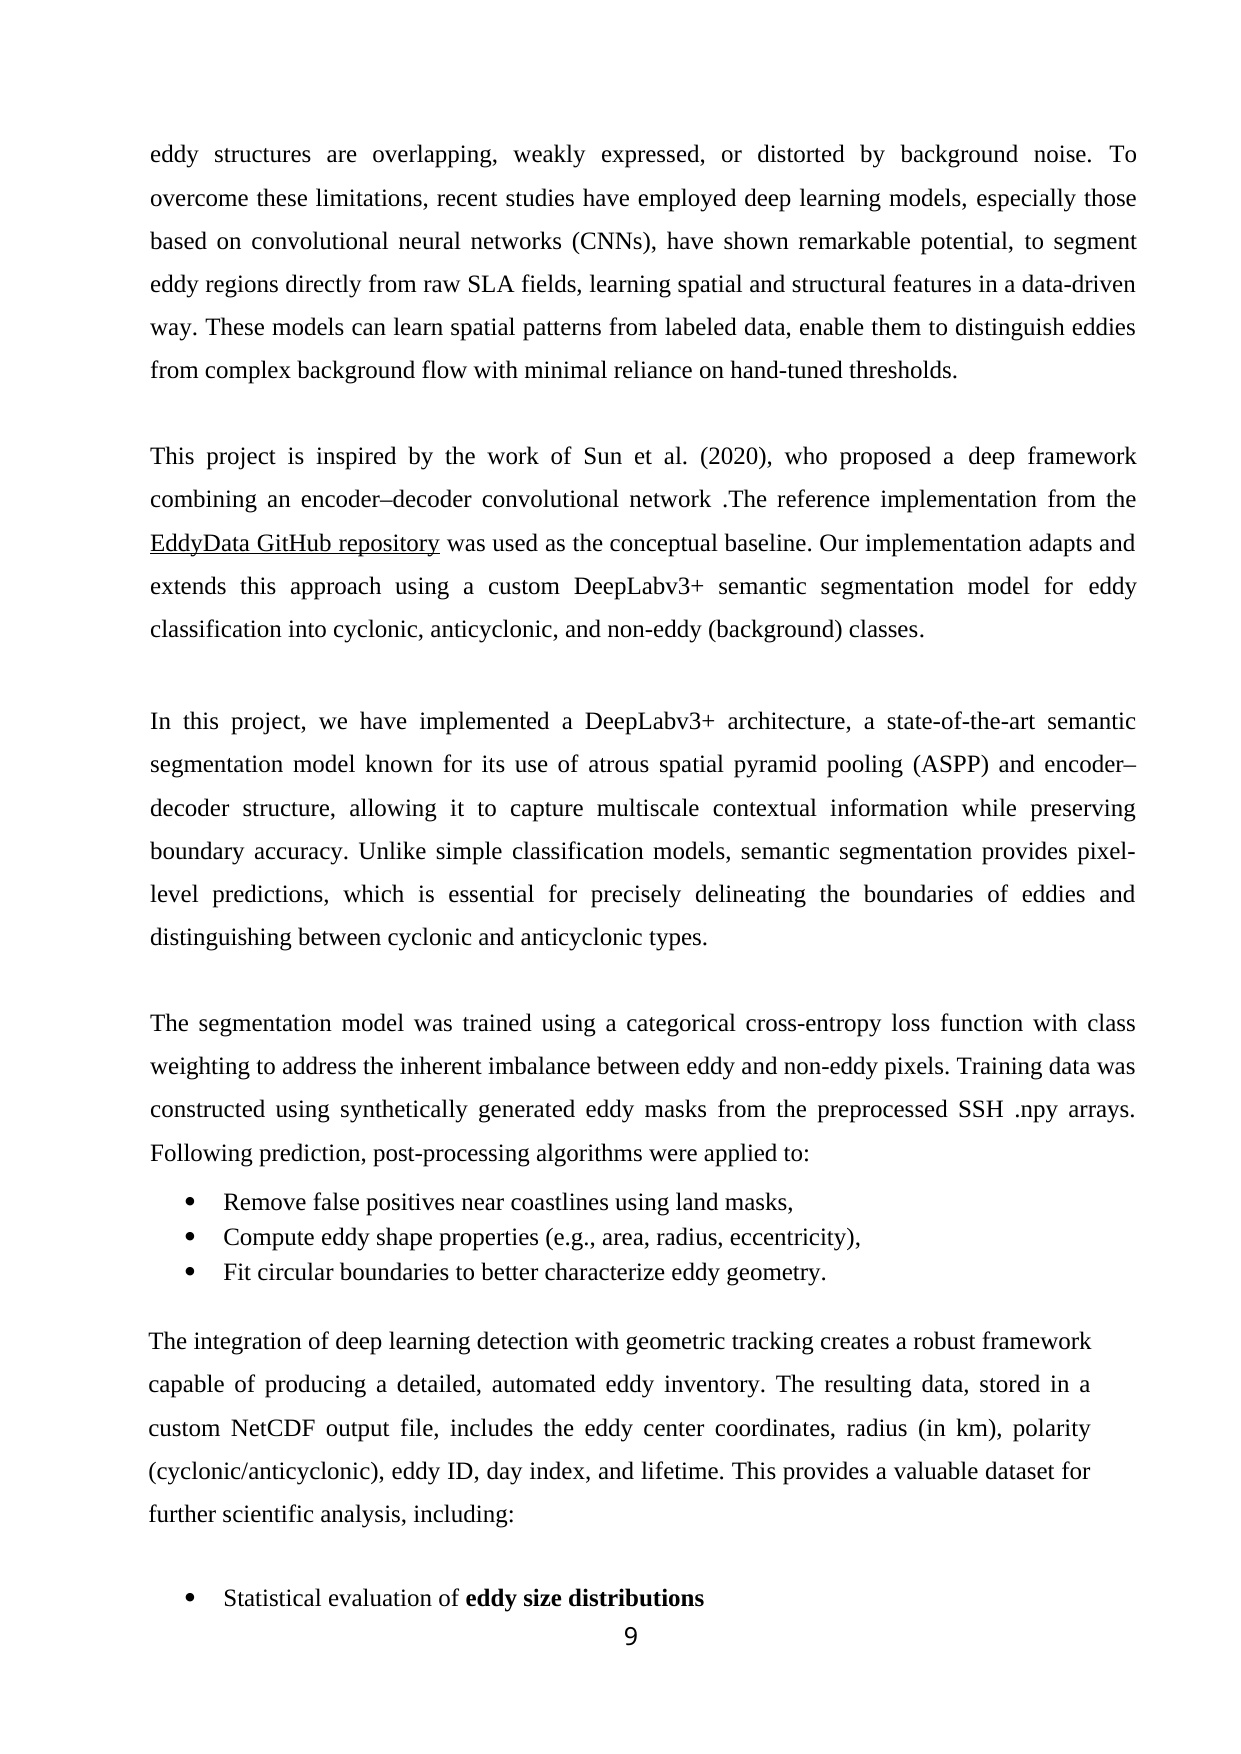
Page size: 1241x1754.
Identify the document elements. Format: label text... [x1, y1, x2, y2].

text The segmentation model was trained using a categorical cross-entropy loss function with class weighting to address the inherent imbalance between eddy and non-eddy pixels. Training data was constructed using synthetically generated eddy masks from the preprocessed SSH .npy arrays. Following prediction, post-processing algorithms were applied to: [150, 1008, 1137, 1166]
subtitle Statistical evaluation of eddy size distributions [186, 1583, 1092, 1612]
subtitle Fit circular boundaries to better characterize eddy geometry. [186, 1257, 1092, 1285]
subtitle Remove false positives near coastlines using land masks, [186, 1187, 1092, 1216]
text This project is inspired by the work of Sun et al. (2020), who proposed a deep framework combining an encoder–decoder convolutional network .The reference implementation from the EddyData GitHub repository was used as the conceptual baseline. Our implementation adapts and extends this approach using a custom DeepLabv3+ semantic segmentation model for eddy classification into cyclonic, anticyclonic, and non-eddy (background) classes. [150, 441, 1137, 643]
text In this project, we have implemented a DeepLabv3+ architecture, a state-of-the-art semantic segmentation model known for its use of atrous spatial pyramid pooling (ASPP) and encoder–decoder structure, allowing it to capture multiscale contextual information while preserving boundary accuracy. Unlike simple classification models, semantic segmentation provides pixel-level predictions, which is essential for precisely delineating the boundaries of eddies and distinguishing between cyclonic and anticyclonic types. [150, 706, 1137, 951]
subtitle Compute eddy shape properties (e.g., area, radius, eccentricity), [186, 1222, 1092, 1251]
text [150, 139, 1137, 384]
subtitle The integration of deep learning detection with geometric tracking creates a robust framework capable of producing a detailed, automated eddy inventory. The resulting data, stored in a custom NetCDF output file, includes the eddy center coordinates, radius (in km), polarity (cyclonic/anticyclonic), eddy ID, day index, and lifetime. This provides a valuable dataset for further scientific analysis, including: [148, 1326, 1092, 1528]
